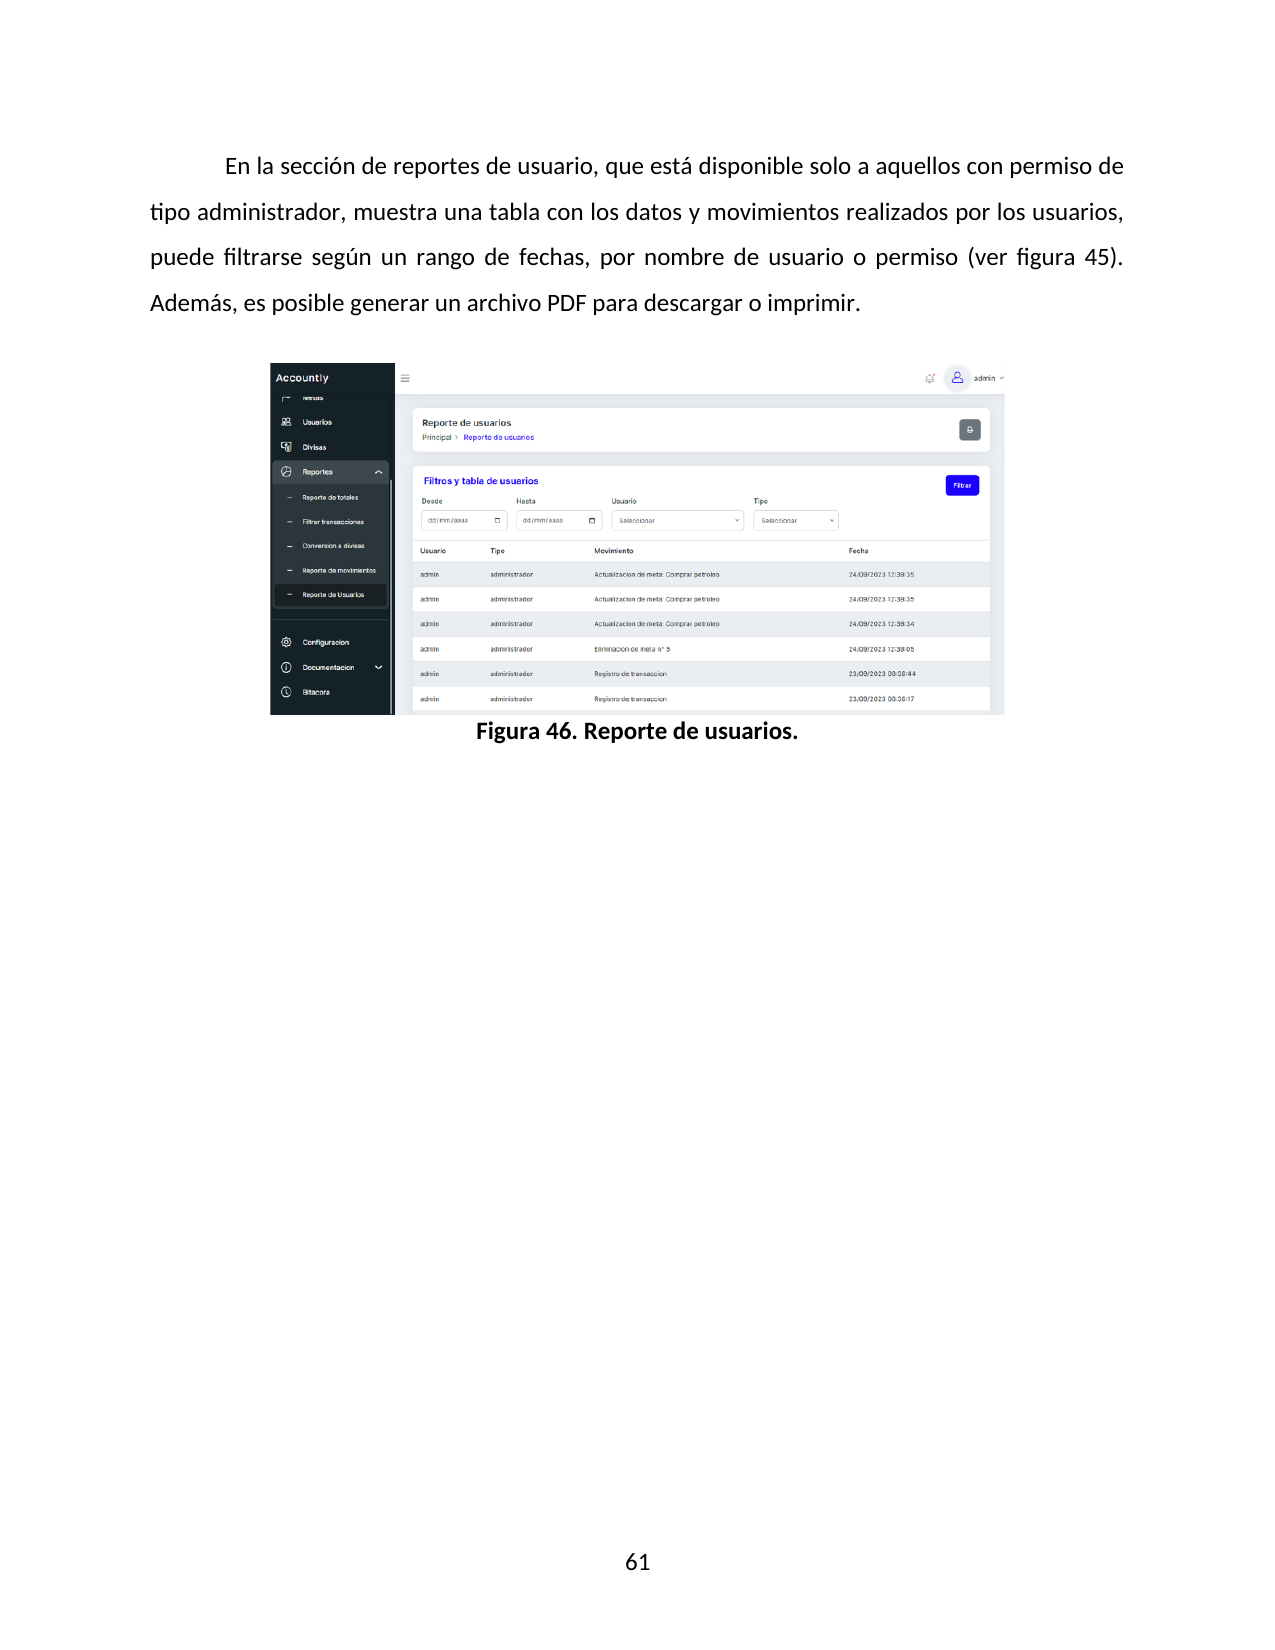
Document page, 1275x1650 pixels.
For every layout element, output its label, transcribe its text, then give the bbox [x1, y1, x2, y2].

text Figura 46. Reporte de usuarios. [150, 715, 1125, 745]
text En la sección de reportes de usuario, que está disponible solo a aquellos con permiso de tipo administrador, muestra una tabla con los datos y movimientos realizados por los usuarios, puede filtrarse según un rango de fechas, por nombre de usuario o permiso (ver figura 45). Además, es posible generar un archivo PDF para descargar o imprimir. [150, 150, 1125, 318]
picture [270, 363, 1005, 715]
